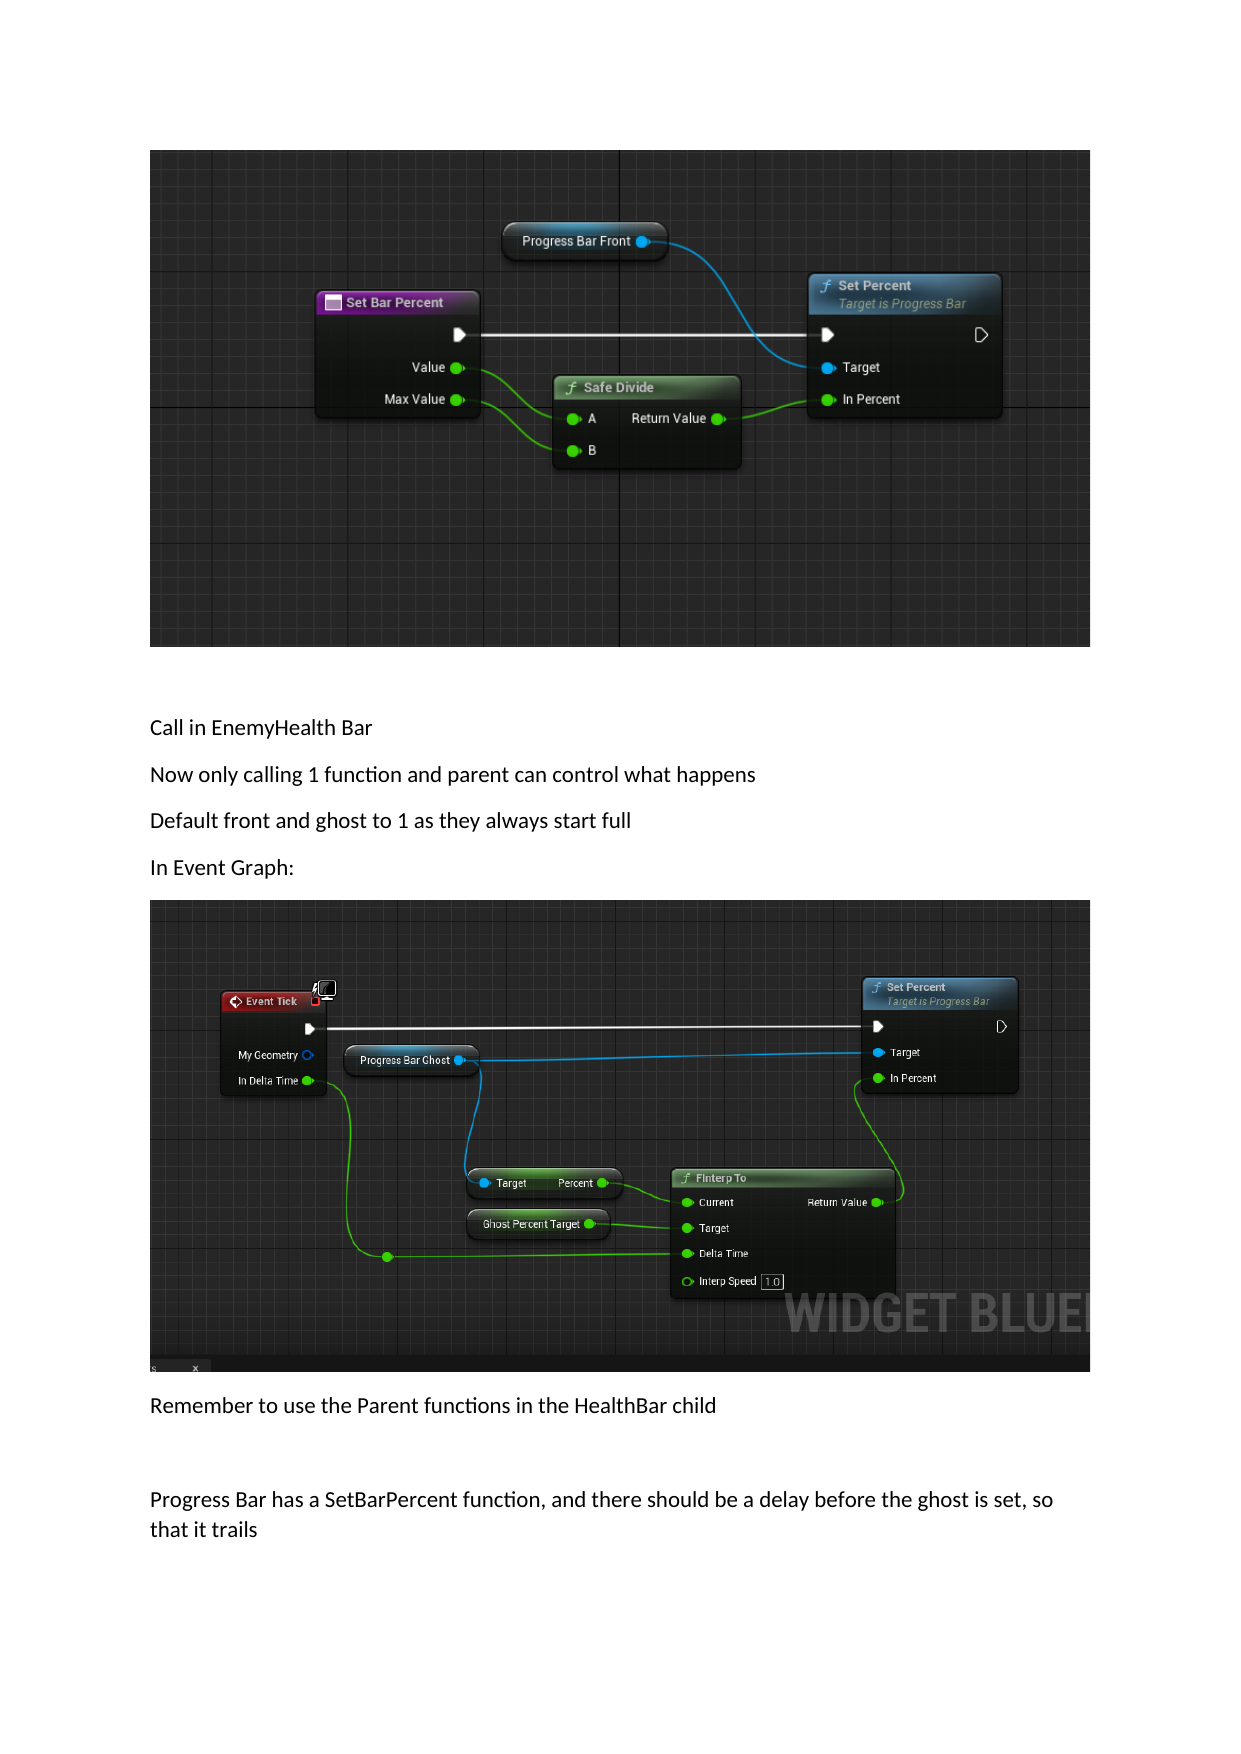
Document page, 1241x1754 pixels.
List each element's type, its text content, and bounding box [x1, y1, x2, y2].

text Default front and ghost to 1 as they always start full [150, 807, 1090, 834]
text Progress Bar has a SetBarPercent function, and there should be a delay before the ghost is set, so that it trails [150, 1485, 1090, 1543]
text Now only calling 1 function and parent can control what happens [150, 760, 1090, 788]
picture [150, 150, 1091, 647]
text Remember to use the Parent functions in the HealthBar child [150, 1391, 1090, 1419]
text In Event Graph: [150, 853, 1090, 881]
picture [150, 900, 1091, 1372]
text Call in EnemyHealth Bar [150, 713, 1090, 741]
